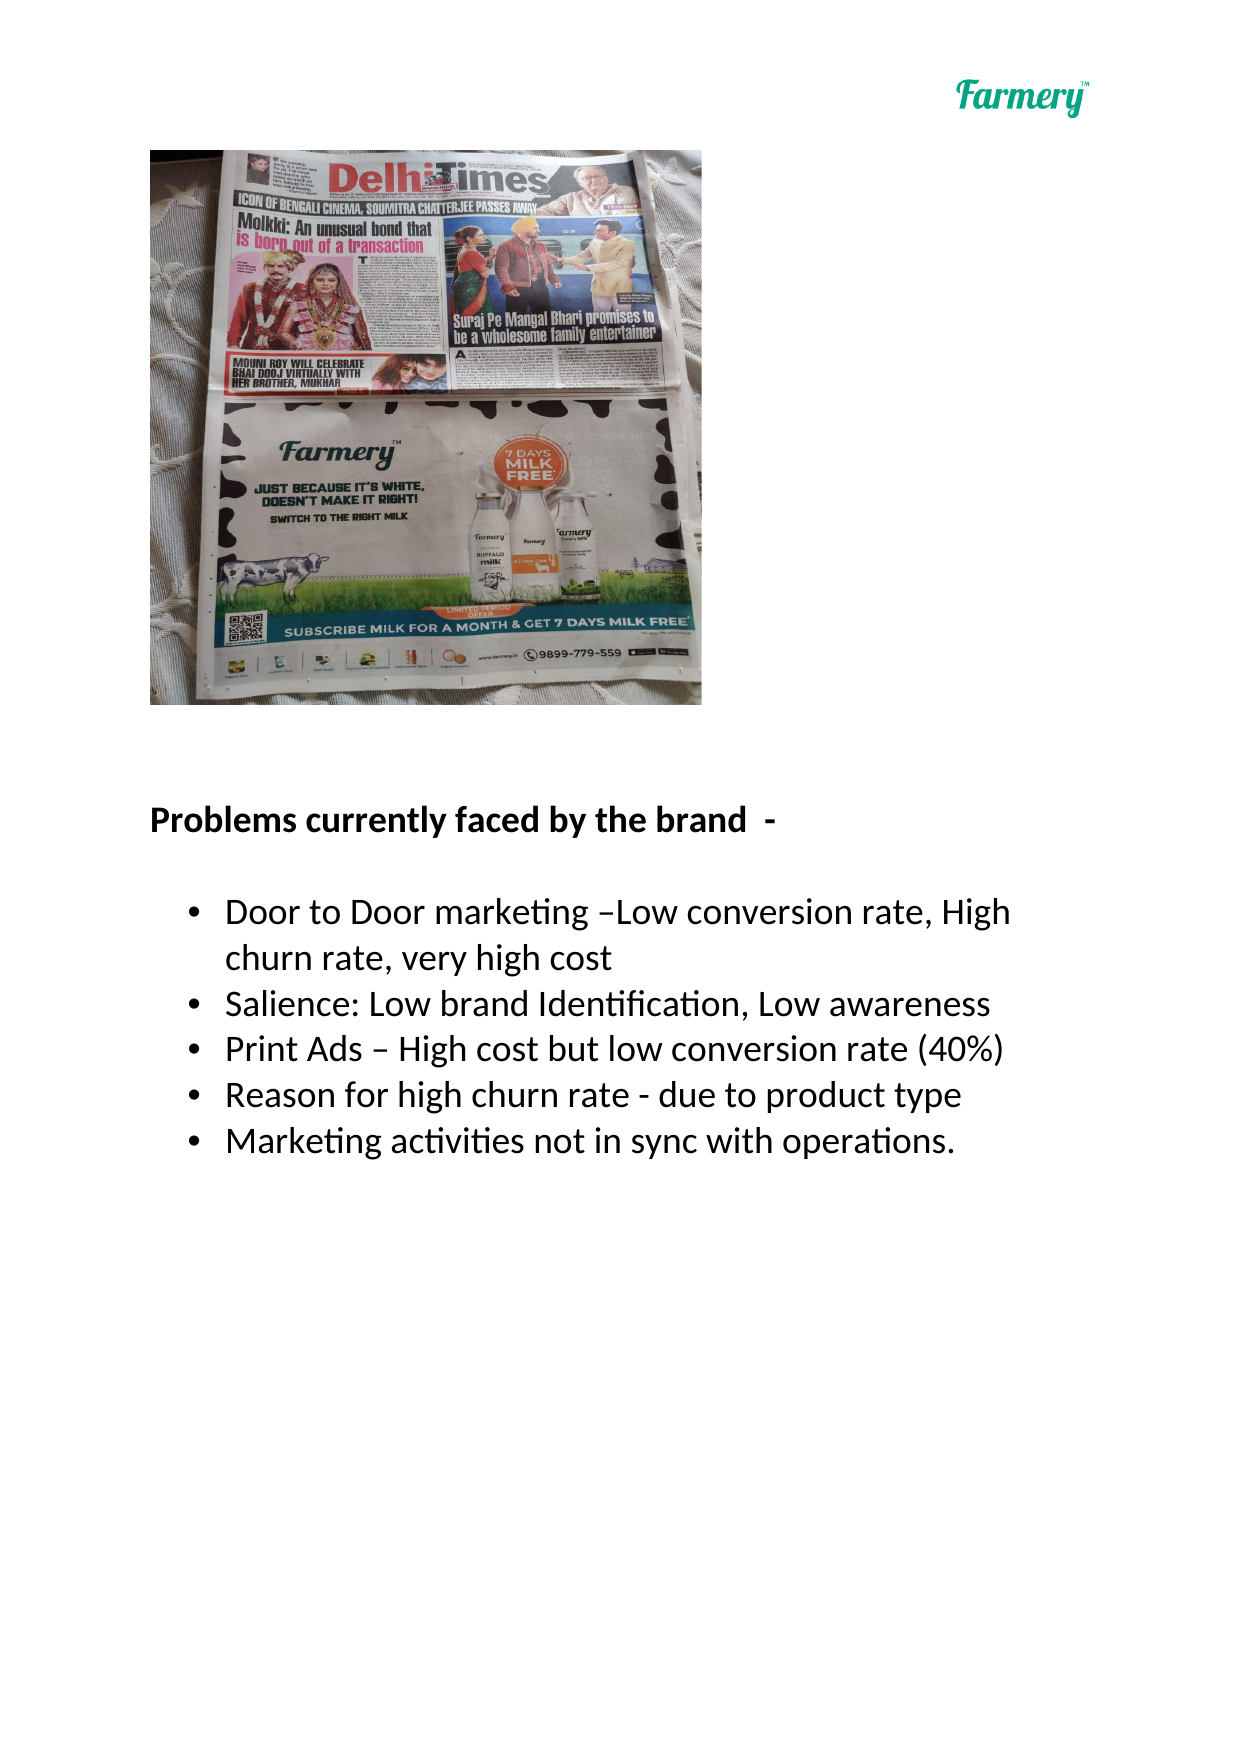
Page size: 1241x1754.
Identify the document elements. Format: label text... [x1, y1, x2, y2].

list Door to Door marketing –Low conversion rate, High churn rate, very high cost [187, 888, 1090, 979]
list Salience: Low brand Identification, Low awareness [187, 979, 1090, 1025]
list Print Ads – High cost but low conversion rate (40%) [187, 1025, 1090, 1071]
list Marketing activities not in sync with operations. [187, 1117, 1090, 1163]
text Problems currently faced by the brand - [150, 796, 1090, 842]
picture [954, 73, 1091, 119]
picture [150, 150, 702, 705]
list Reason for high churn rate - due to product type [187, 1071, 1090, 1117]
